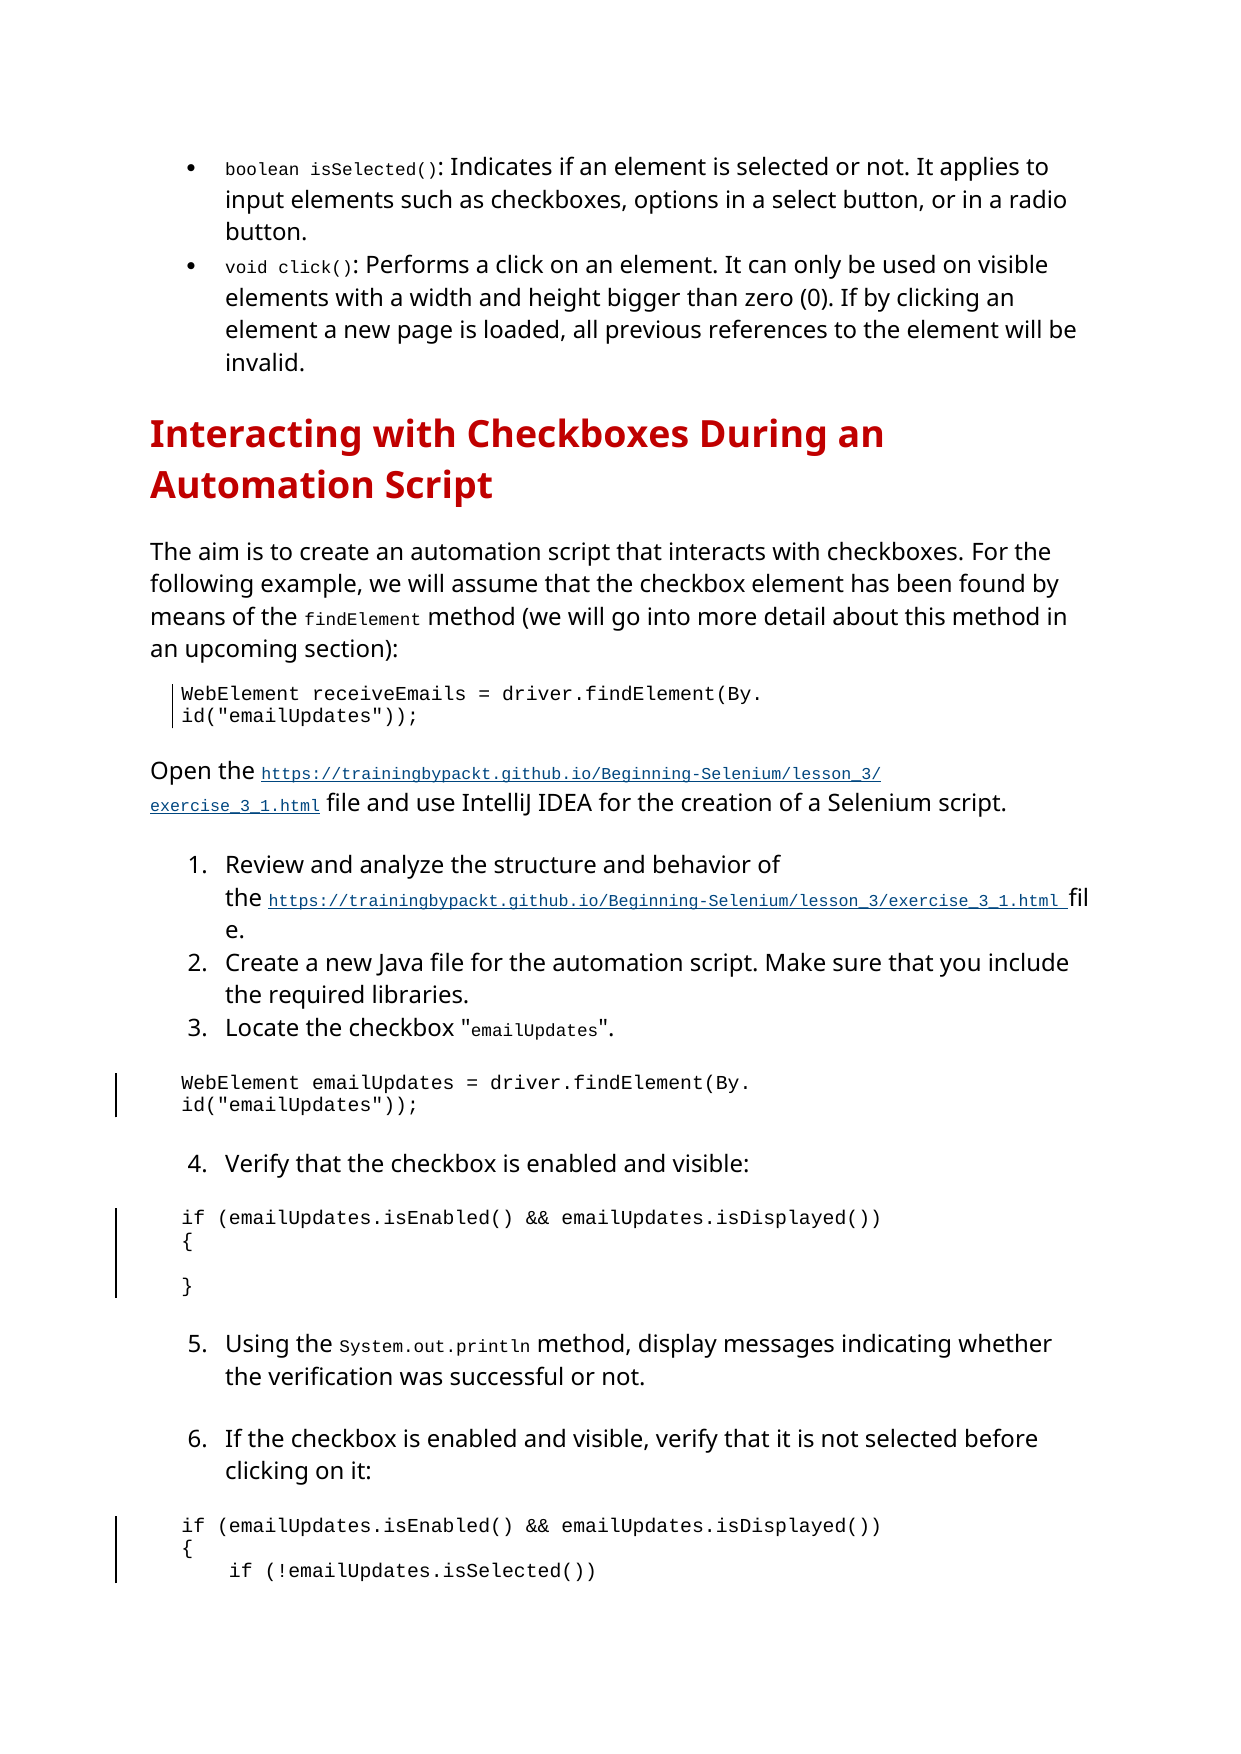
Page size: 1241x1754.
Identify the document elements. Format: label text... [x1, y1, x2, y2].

list Create a new Java file for the automation script. Make sure that you include the required libraries. [187, 946, 1090, 1011]
list Review and analyze the structure and behavior of the https://trainingbypackt.github.io/Beginning-Selenium/lesson_3/exercise_3_1.html file. [187, 848, 1090, 946]
text if (emailUpdates.isEnabled() && emailUpdates.isDisplayed()) { } [117, 1208, 1090, 1298]
list Locate the checkbox "emailUpdates". [187, 1011, 1090, 1043]
list If the checkbox is enabled and visible, verify that it is not selected before clicking on it: [187, 1421, 1090, 1487]
list void click(): Performs a click on an element. It can only be used on visible elements with a width and height bigger than zero (0). If by clicking an element a new page is loaded, all previous references to the element will be invalid. [187, 248, 1090, 378]
list boolean isSelected(): Indicates if an element is selected or not. It applies to input elements such as checkboxes, options in a select button, or in a radio button. [187, 150, 1090, 248]
subtitle Interacting with Checkboxes During an Automation Script [150, 407, 1090, 509]
text WebElement receiveEmails = driver.findElement(By. id("emailUpdates")); [173, 684, 1090, 728]
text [117, 1516, 1090, 1583]
text Open the https://trainingbypackt.github.io/Beginning-Selenium/lesson_3/exercise_3_1.html file and use IntelliJ IDEA for the creation of a Selenium script. [150, 753, 1090, 819]
text WebElement emailUpdates = driver.findElement(By. id("emailUpdates")); [117, 1073, 1090, 1117]
list Verify that the checkbox is enabled and visible: [187, 1147, 1090, 1179]
text The aim is to create an automation script that interacts with checkboxes. For the following example, we will assume that the checkbox element has been found by means of the findElement method (we will go into more detail about this method in an upcoming section): [150, 534, 1090, 665]
list Using the System.out.println method, display messages indicating whether the verification was successful or not. [187, 1327, 1090, 1392]
